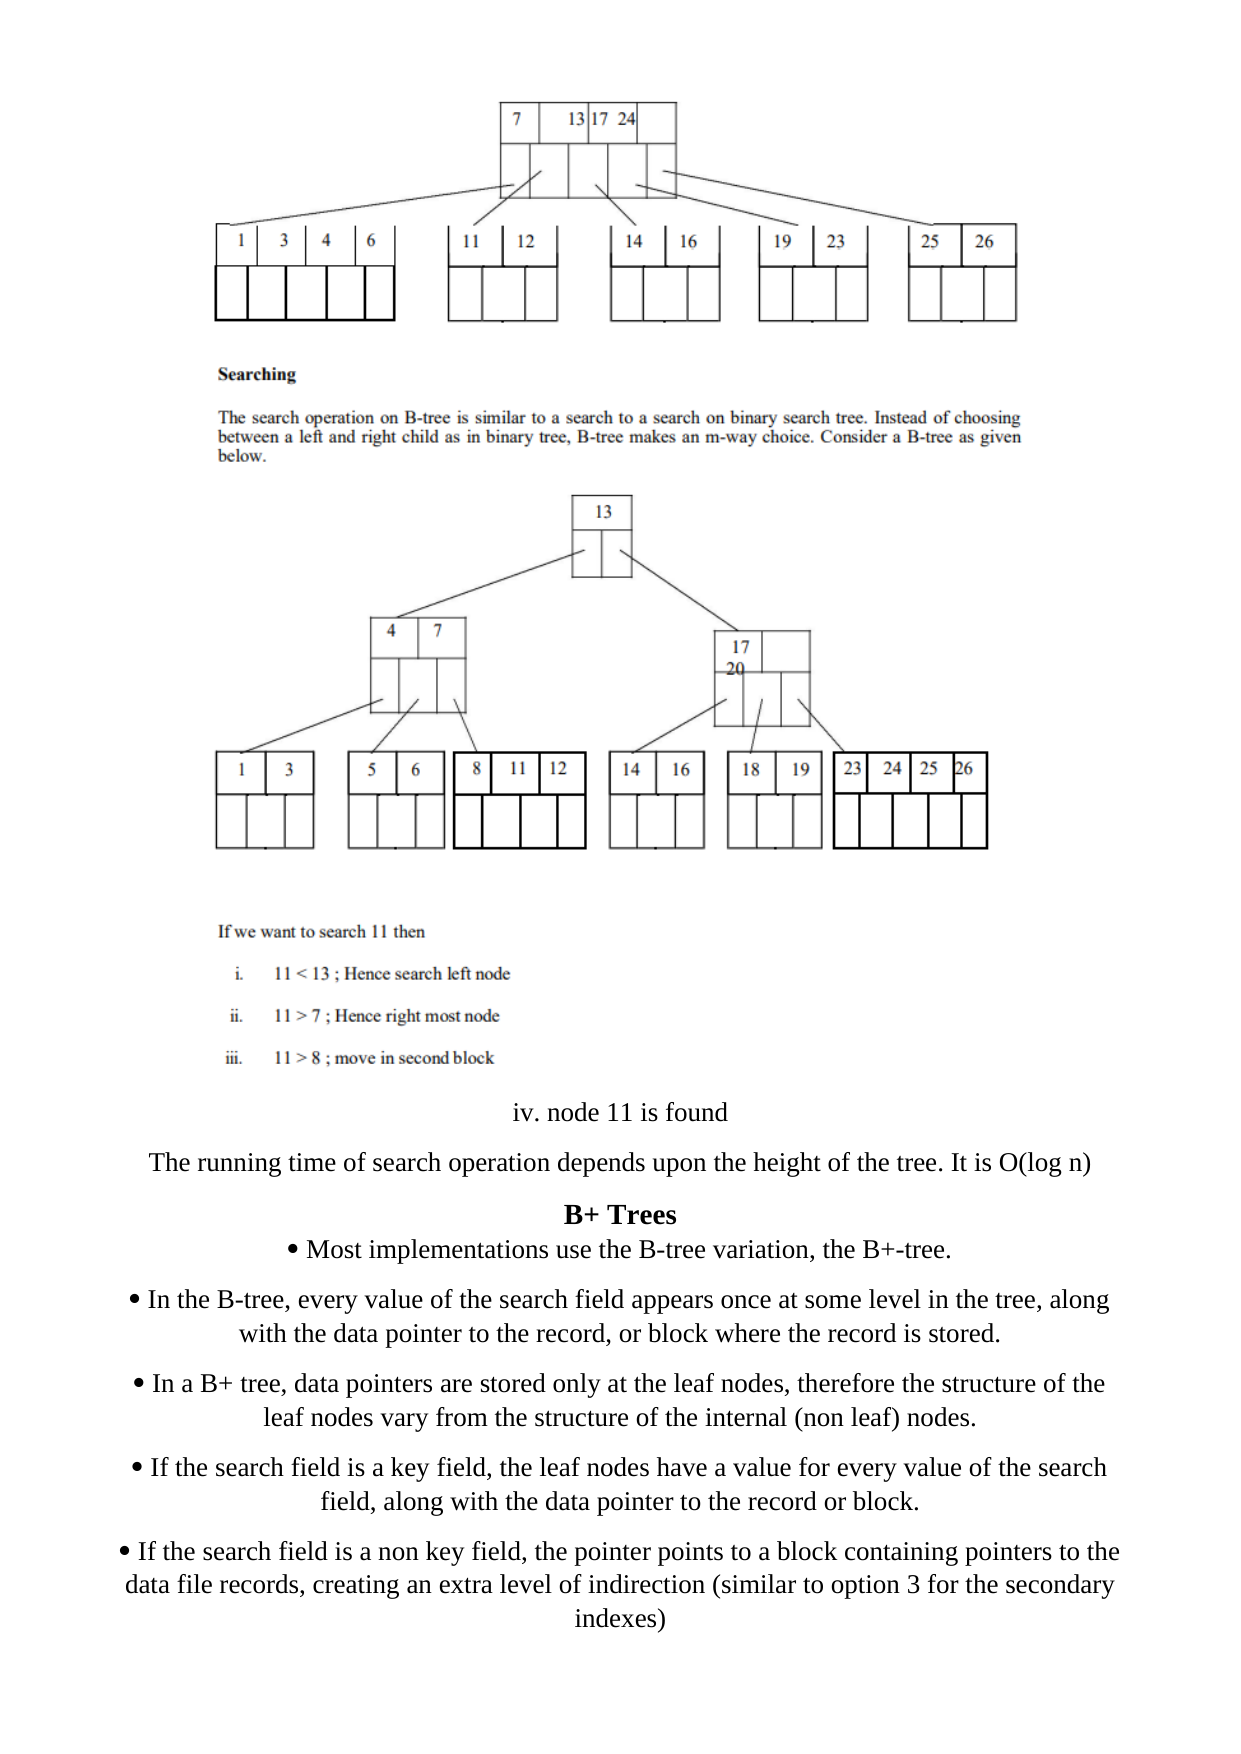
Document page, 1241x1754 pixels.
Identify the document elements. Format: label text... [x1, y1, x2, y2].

text Most implementations use the B-tree variation, the B+-tree. [112, 1233, 1128, 1264]
text The running time of search operation depends upon the height of the tree. It is O(log n) [112, 1147, 1128, 1178]
subtitle B+ Trees [112, 1197, 1128, 1230]
text If the search field is a key field, the leaf nodes have a value for every value of the search field, along with the data pointer to the record or block. [112, 1451, 1128, 1516]
text In the B-tree, every value of the search field appears once at some level in the tree, along with the data pointer to the record, or block where the record is stored. [112, 1283, 1128, 1348]
picture [207, 75, 1033, 1078]
text In a B+ tree, data pointers are stored only at the leaf nodes, therefore the structure of the leaf nodes vary from the structure of the internal (non leaf) nodes. [112, 1367, 1128, 1432]
text If the search field is a non key field, the pointer points to a block containing pointers to the data file records, creating an extra level of indirection (similar to option 3 for the secondary indexes) [112, 1535, 1128, 1633]
text iv. node 11 is found [112, 1096, 1128, 1127]
